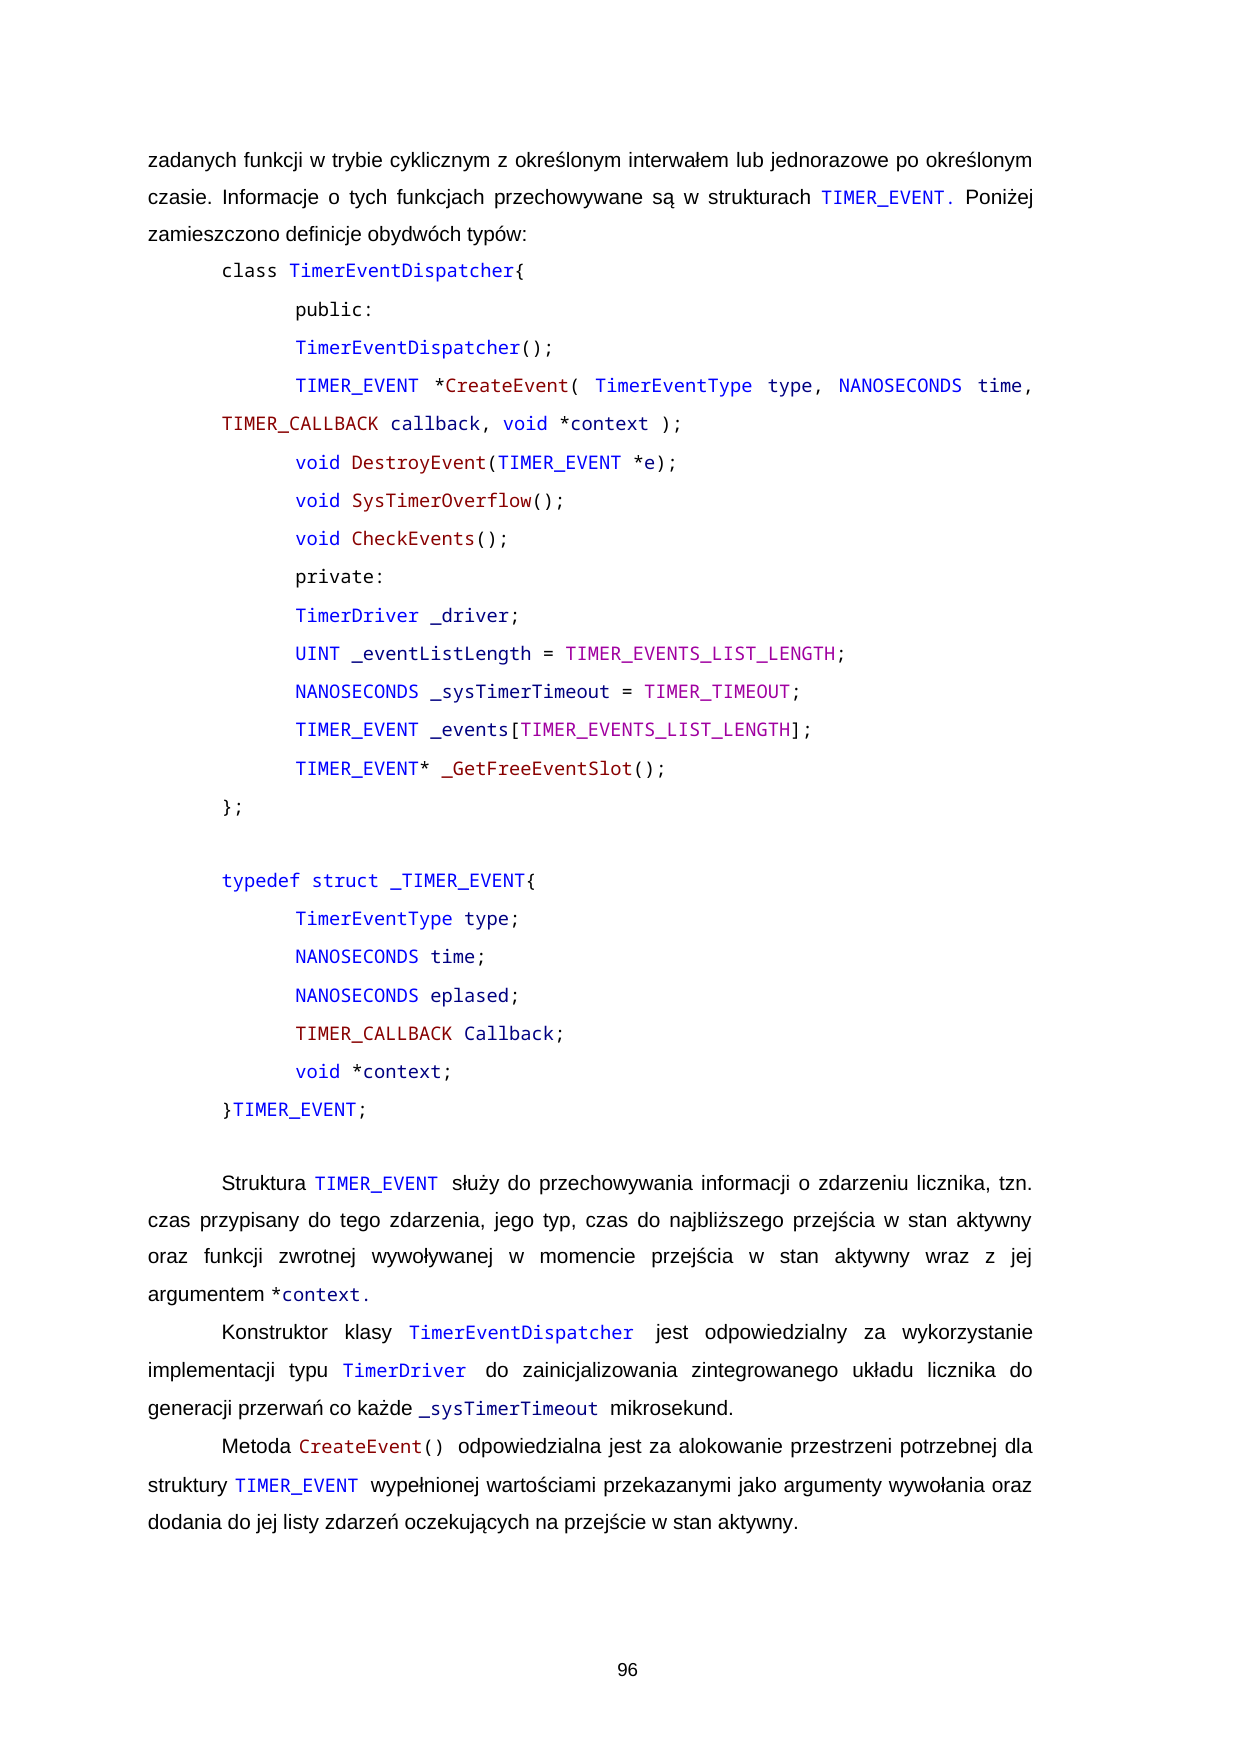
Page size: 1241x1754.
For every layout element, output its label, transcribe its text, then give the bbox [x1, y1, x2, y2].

text TimerEventDispatcher(); [221, 334, 1033, 360]
text public: [221, 296, 1033, 322]
text NANOSECONDS eplased; [221, 982, 1033, 1007]
text }; [148, 793, 1033, 818]
text UINT _eventListLength = TIMER_EVENTS_LIST_LENGTH; [221, 640, 1033, 666]
text TimerEventType type; [221, 905, 1033, 931]
text void *context; [221, 1058, 1033, 1084]
text TIMER_CALLBACK Callback; [221, 1020, 1033, 1046]
text void SysTimerOverflow(); [221, 487, 1033, 513]
text TIMER_EVENT *CreateEvent( TimerEventType type, NANOSECONDS time, TIMER_CALLBACK callback, void *context ); [221, 372, 1033, 436]
text NANOSECONDS _sysTimerTimeout = TIMER_TIMEOUT; [221, 678, 1033, 704]
text }TIMER_EVENT; [148, 1097, 1033, 1122]
text TimerDriver _driver; [221, 602, 1033, 627]
text private: [221, 564, 1033, 589]
text typedef struct _TIMER_EVENT{ [148, 867, 1033, 893]
text TIMER_EVENT _events[TIMER_EVENTS_LIST_LENGTH]; [221, 717, 1033, 742]
text void CheckEvents(); [221, 525, 1033, 551]
text Struktura TIMER_EVENT służy do przechowywania informacji o zdarzeniu licznika, tzn. czas przypisany do tego zdarzenia, jego typ, czas do najbliższego przejścia w stan aktywny oraz funkcji zwrotnej wywoływanej w momencie przejścia w stan aktywny wraz z jej argumentem *context. [148, 1171, 1033, 1306]
text Konstruktor klasy TimerEventDispatcher jest odpowiedzialny za wykorzystanie implementacji typu TimerDriver do zainicjalizowania zintegrowanego układu licznika do generacji przerwań co każde _sysTimerTimeout mikrosekund. [148, 1319, 1033, 1421]
text class TimerEventDispatcher{ [148, 258, 1033, 283]
text NANOSECONDS time; [221, 944, 1033, 969]
text void DestroyEvent(TIMER_EVENT *e); [221, 449, 1033, 474]
text Metoda CreateEvent() odpowiedzialna jest za alokowanie przestrzeni potrzebnej dla struktury TIMER_EVENT wypełnionej wartościami przekazanymi jako argumenty wywołania oraz dodania do jej listy zdarzeń oczekujących na przejście w stan aktywny. [148, 1434, 1033, 1533]
text TIMER_EVENT* _GetFreeEventSlot(); [221, 755, 1033, 780]
